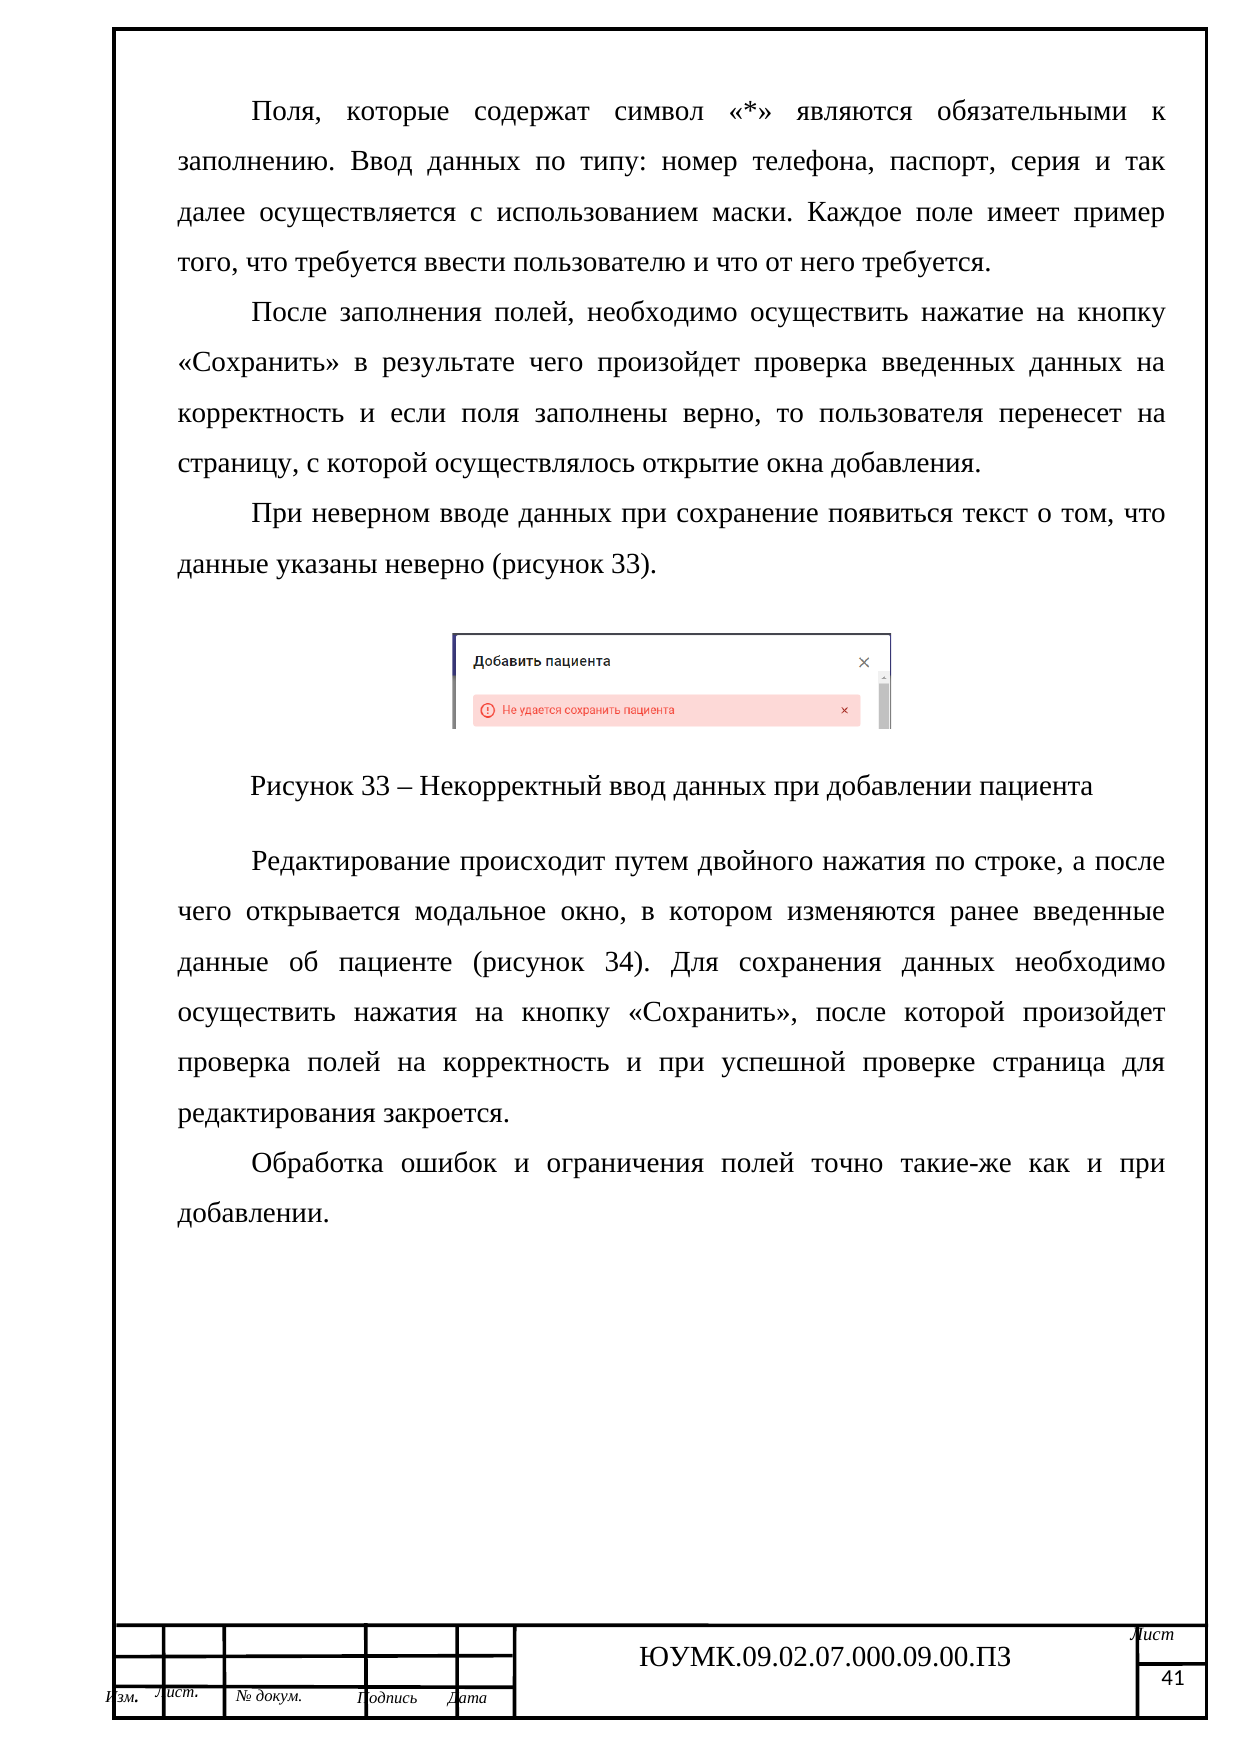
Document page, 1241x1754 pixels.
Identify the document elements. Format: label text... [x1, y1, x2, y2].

list Обработка ошибок и ограничения полей точно такие-же как и при добавлении. [177, 1145, 1166, 1229]
list Рисунок 33 – Некорректный ввод данных при добавлении пациента [177, 768, 1166, 801]
list Редактирование происходит путем двойного нажатия по строке, а после чего открывается модальное окно, в котором изменяются ранее введенные данные об пациенте (рисунок 34). Для сохранения данных необходимо осуществить нажатия на кнопку «Сохранить», после которой произойдет проверка полей на корректность и при успешной проверке страница для редактирования закроется. [177, 843, 1166, 1128]
list Поля, которые содержат символ «*» являются обязательными к заполнению. Ввод данных по типу: номер телефона, паспорт, серия и так далее осуществляется с использованием маски. Каждое поле имеет пример того, что требуется ввести пользователю и что от него требуется. [177, 93, 1166, 277]
list После заполнения полей, необходимо осуществить нажатие на кнопку «Сохранить» в результате чего произойдет проверка введенных данных на корректность и если поля заполнены верно, то пользователя перенесет на страницу, с которой осуществлялось открытие окна добавления. [177, 294, 1166, 479]
picture [452, 633, 892, 729]
list При неверном вводе данных при сохранение появиться текст о том, что данные указаны неверно (рисунок 33). [177, 496, 1166, 579]
